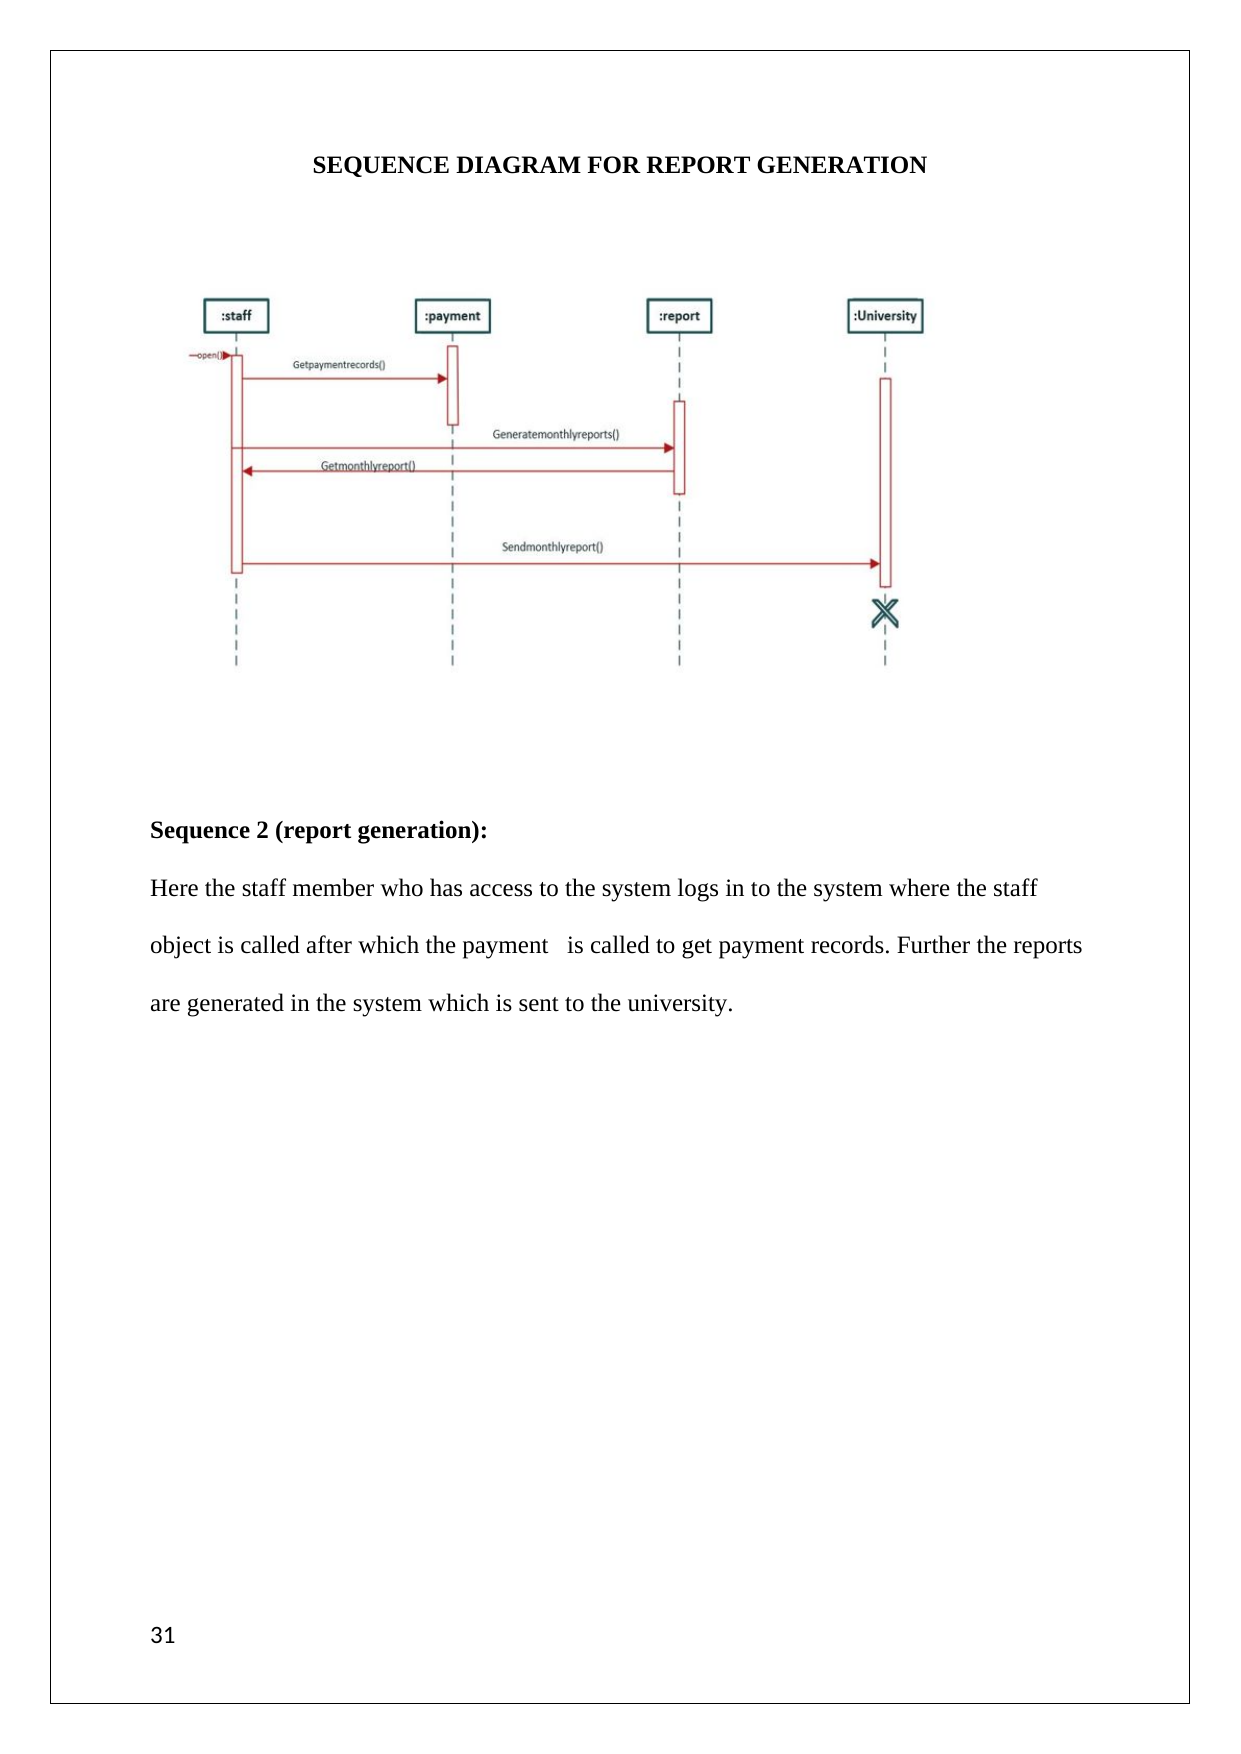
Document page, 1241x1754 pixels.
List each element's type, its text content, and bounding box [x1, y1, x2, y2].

text SEQUENCE DIAGRAM FOR REPORT GENERATION [150, 150, 1090, 179]
text Here the staff member who has access to the system logs in to the system where the staff object is called after which the payment is called to get payment records. Further the reports are generated in the system which is sent to the university. [150, 873, 1090, 1017]
picture [150, 265, 1025, 728]
text Sequence 2 (report generation): [150, 816, 1090, 844]
